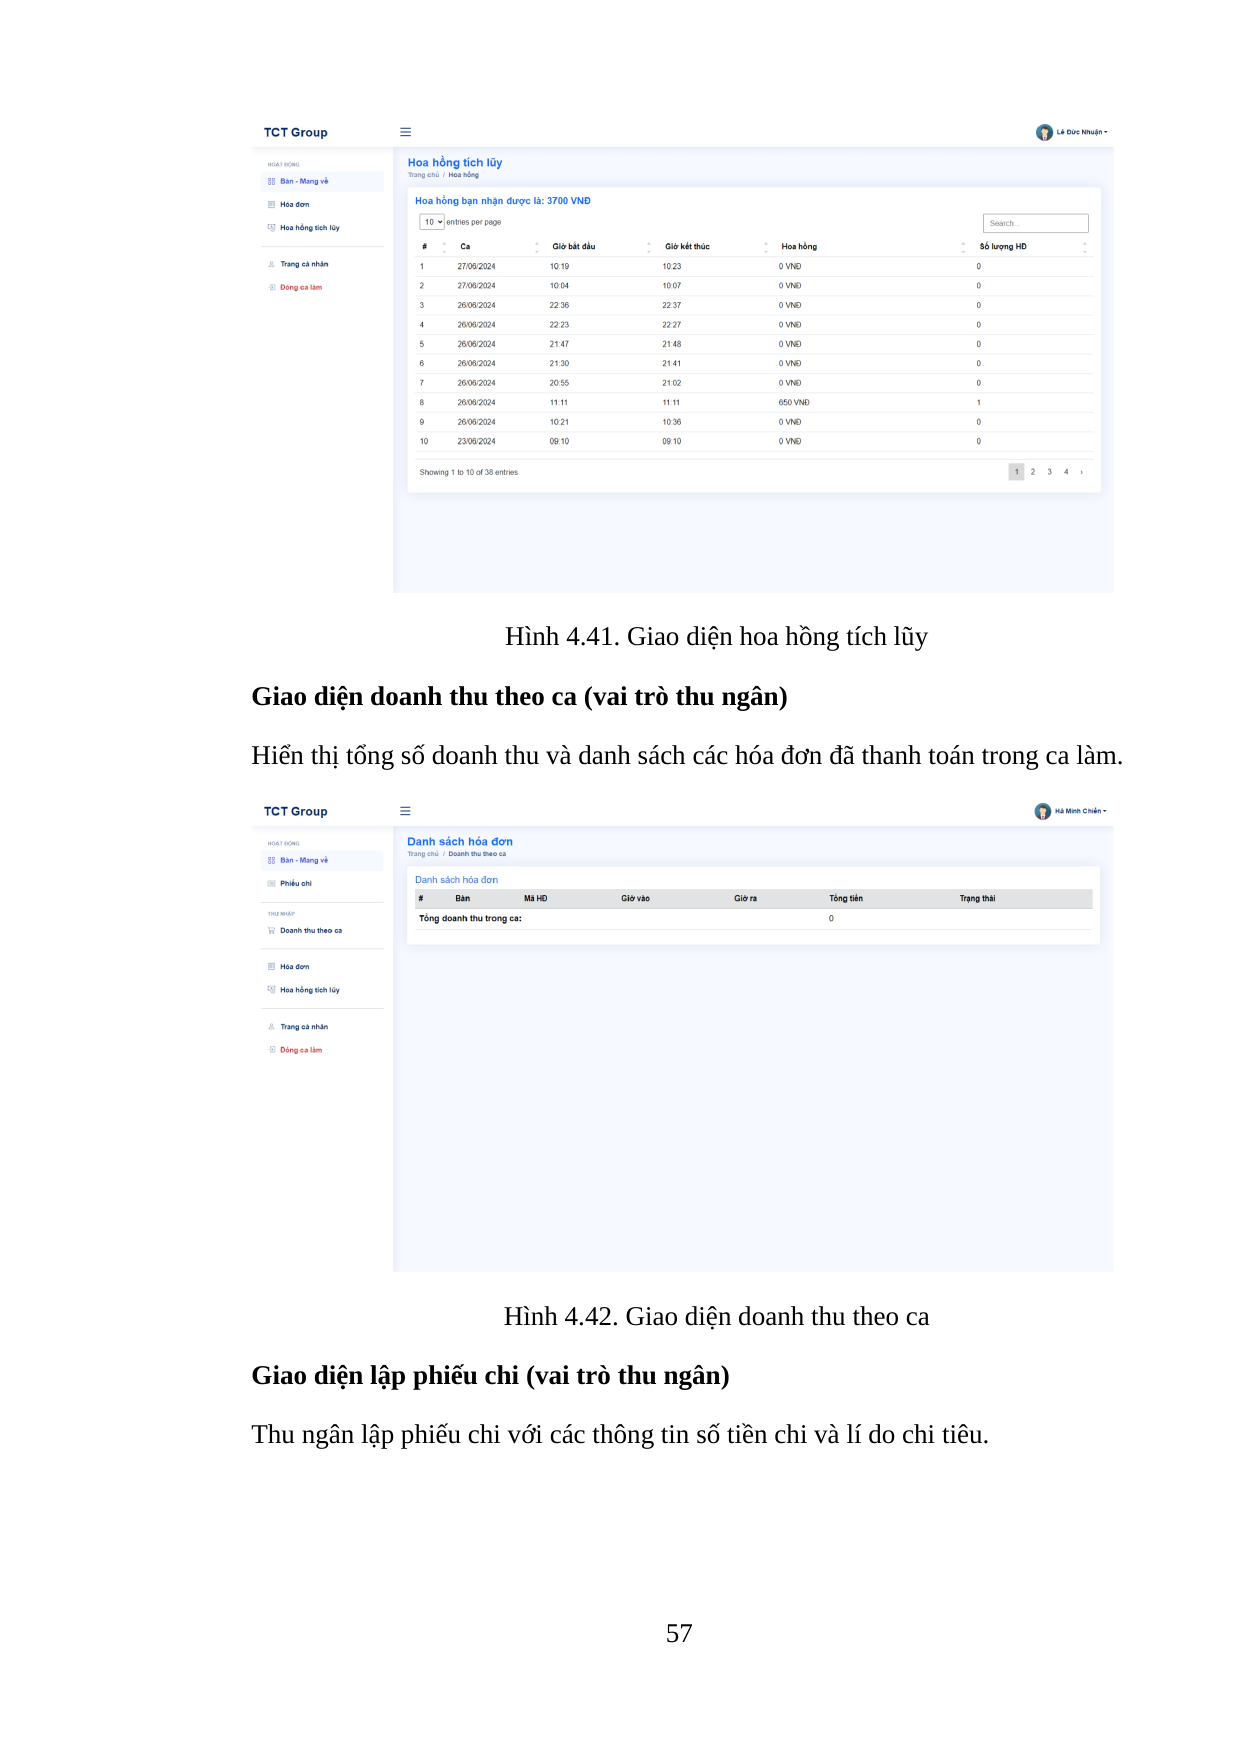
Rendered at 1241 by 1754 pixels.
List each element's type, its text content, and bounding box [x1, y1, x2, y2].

picture [251, 118, 1114, 593]
text Thu ngân lập phiếu chi với các thông tin số tiền chi và lí do chi tiêu. [207, 1418, 1152, 1449]
text Hiển thị tổng số doanh thu và danh sách các hóa đơn đã thanh toán trong ca làm. [207, 739, 1152, 770]
picture [251, 797, 1114, 1272]
text Giao diện doanh thu theo ca (vai trò thu ngân) [207, 679, 1152, 711]
text Giao diện lập phiếu chi (vai trò thu ngân) [207, 1359, 1152, 1390]
